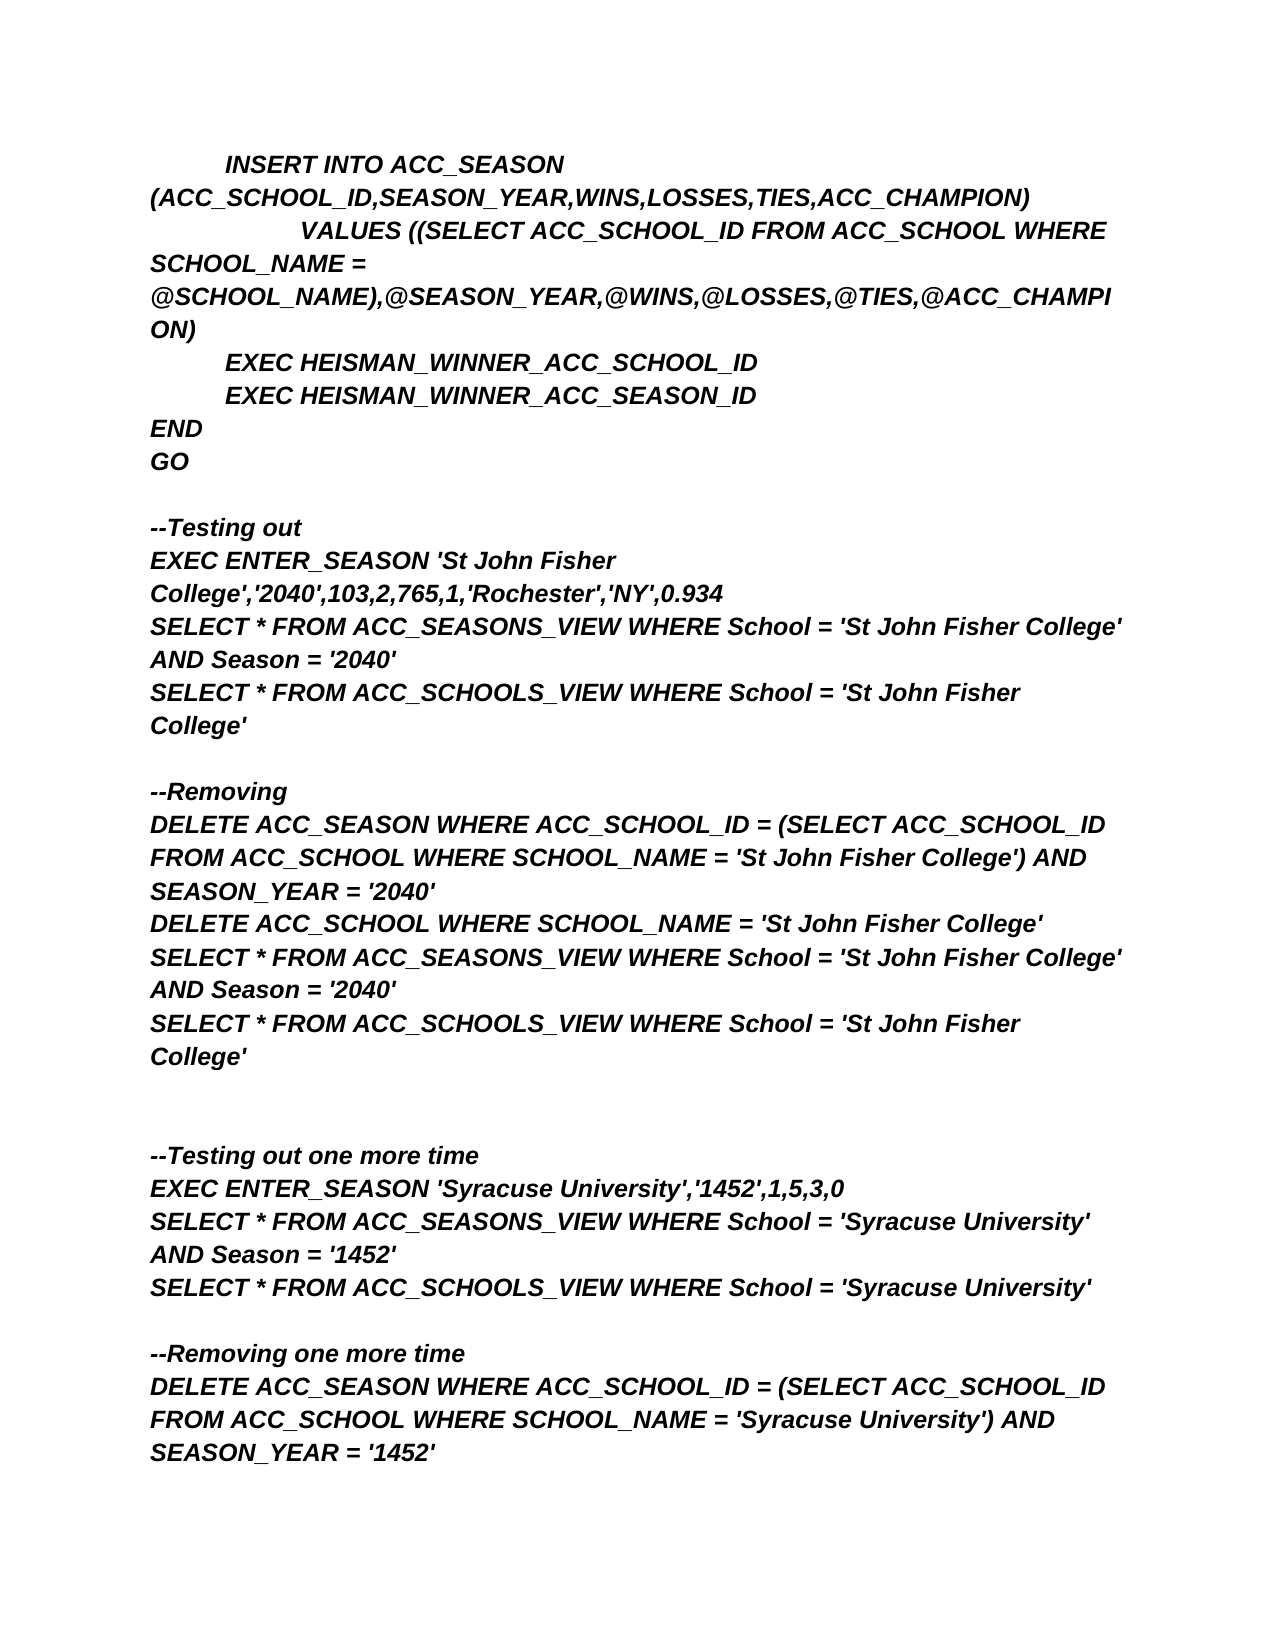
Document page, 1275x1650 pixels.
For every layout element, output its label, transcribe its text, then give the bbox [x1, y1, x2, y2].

text SELECT * FROM ACC_SEASONS_VIEW WHERE School = 'St John Fisher College' AND Season = '2040' [150, 612, 1125, 674]
text EXEC ENTER_SEASON 'St John Fisher College','2040',103,2,765,1,'Rochester','NY',0.934 [150, 546, 1125, 608]
text SELECT * FROM ACC_SCHOOLS_VIEW WHERE School = 'St John Fisher College' [150, 678, 1125, 740]
text INSERT INTO ACC_SEASON (ACC_SCHOOL_ID,SEASON_YEAR,WINS,LOSSES,TIES,ACC_CHAMPION) [150, 150, 1125, 212]
text VALUES ((SELECT ACC_SCHOOL_ID FROM ACC_SCHOOL WHERE SCHOOL_NAME = @SCHOOL_NAME),@SEASON_YEAR,@WINS,@LOSSES,@TIES,@ACC_CHAMPION) [150, 216, 1125, 344]
text SELECT * FROM ACC_SEASONS_VIEW WHERE School = 'St John Fisher College' AND Season = '2040' [150, 942, 1125, 1004]
text DELETE ACC_SEASON WHERE ACC_SCHOOL_ID = (SELECT ACC_SCHOOL_ID FROM ACC_SCHOOL WHERE SCHOOL_NAME = 'St John Fisher College') AND SEASON_YEAR = '2040' [150, 810, 1125, 905]
text --Testing out [150, 513, 1125, 542]
text GO [150, 447, 1125, 476]
text SELECT * FROM ACC_SEASONS_VIEW WHERE School = 'Syracuse University' AND Season = '1452' [150, 1207, 1125, 1268]
text END [150, 414, 1125, 443]
text DELETE ACC_SCHOOL WHERE SCHOOL_NAME = 'St John Fisher College' [150, 909, 1125, 938]
text SELECT * FROM ACC_SCHOOLS_VIEW WHERE School = 'Syracuse University' [150, 1273, 1125, 1301]
text EXEC HEISMAN_WINNER_ACC_SCHOOL_ID [150, 348, 1125, 377]
text --Removing one more time [150, 1339, 1125, 1367]
text DELETE ACC_SEASON WHERE ACC_SCHOOL_ID = (SELECT ACC_SCHOOL_ID FROM ACC_SCHOOL WHERE SCHOOL_NAME = 'Syracuse University') AND SEASON_YEAR = '1452' [150, 1372, 1125, 1467]
text SELECT * FROM ACC_SCHOOLS_VIEW WHERE School = 'St John Fisher College' [150, 1008, 1125, 1070]
text EXEC ENTER_SEASON 'Syracuse University','1452',1,5,3,0 [150, 1174, 1125, 1202]
text --Testing out one more time [150, 1141, 1125, 1169]
text EXEC HEISMAN_WINNER_ACC_SEASON_ID [150, 381, 1125, 410]
text --Removing [150, 777, 1125, 806]
